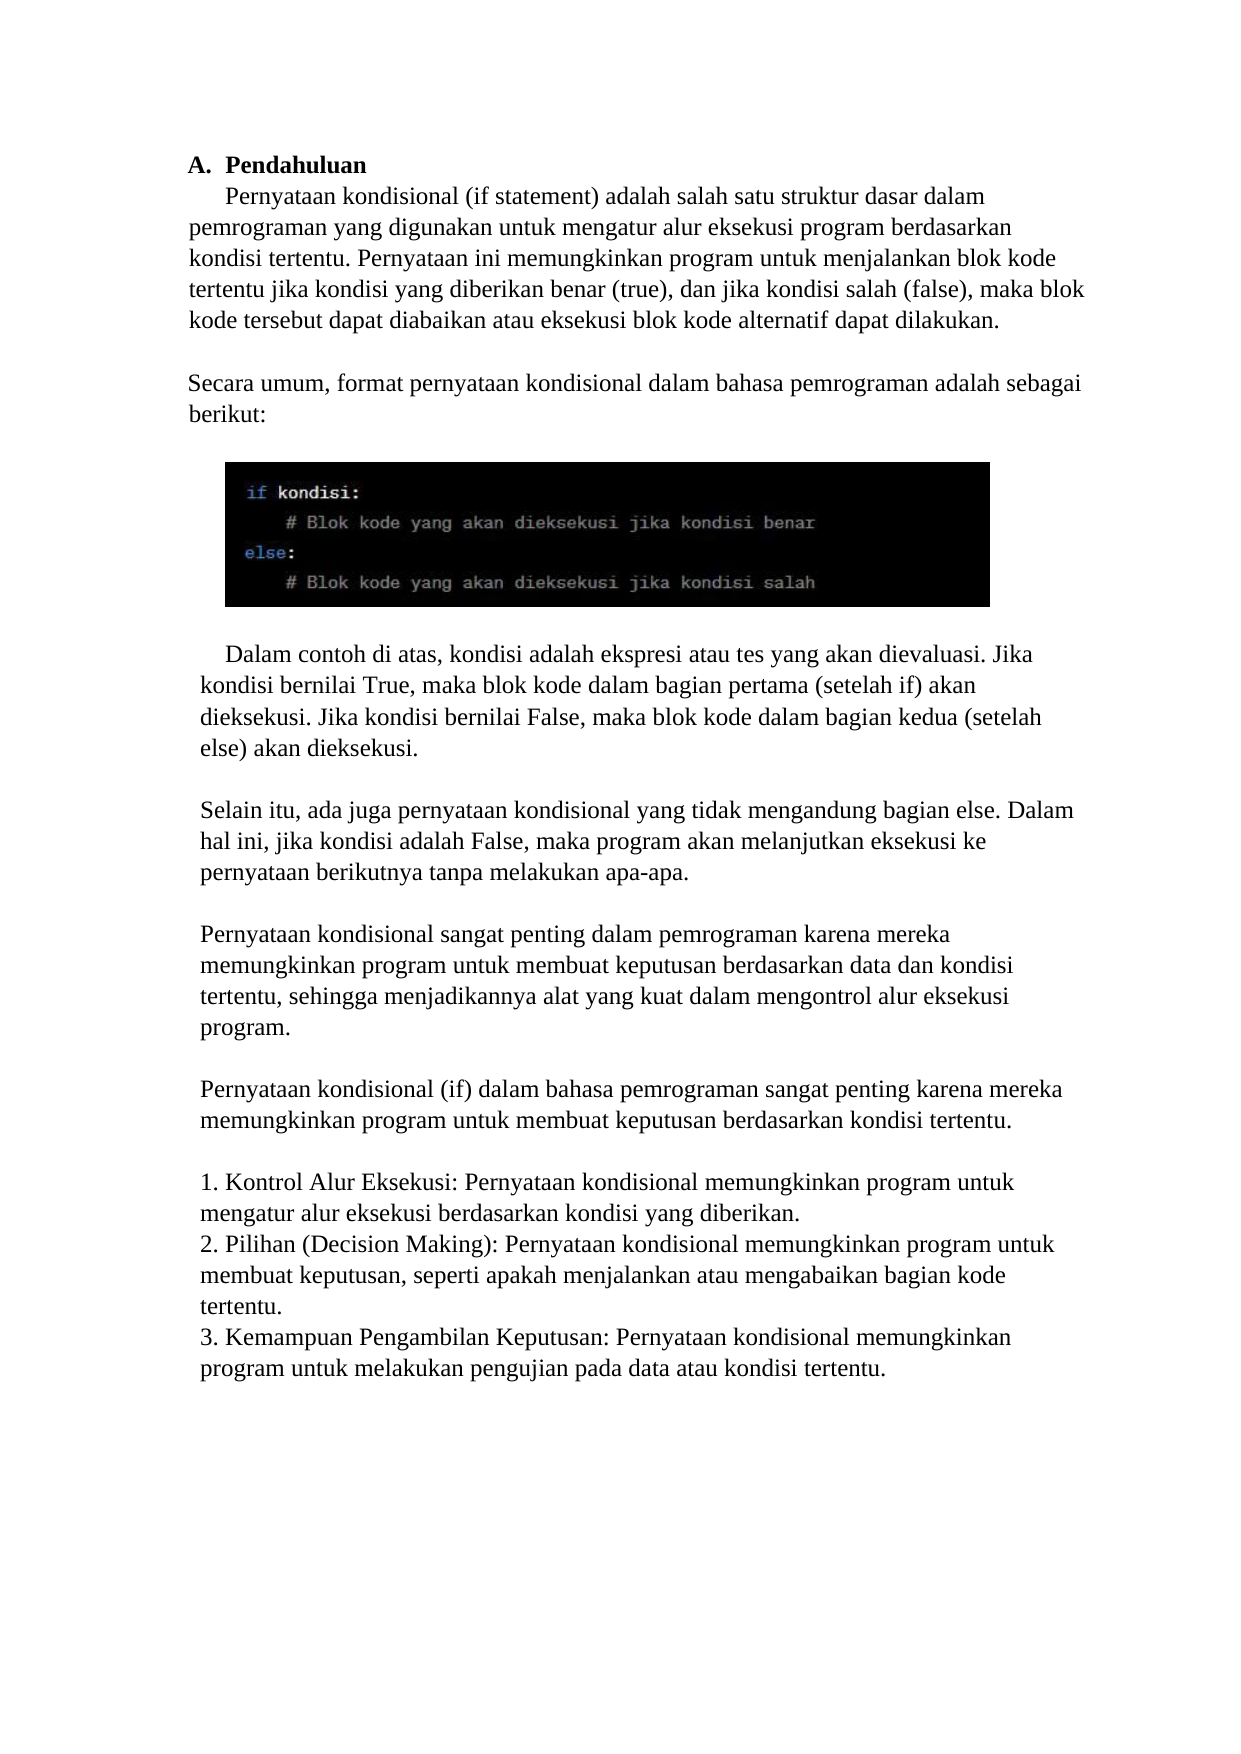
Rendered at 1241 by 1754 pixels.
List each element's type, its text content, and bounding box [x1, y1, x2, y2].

list Pernyataan kondisional sangat penting dalam pemrograman karena mereka memungkinkan program untuk membuat keputusan berdasarkan data dan kondisi tertentu, sehingga menjadikannya alat yang kuat dalam mengontrol alur eksekusi program. [200, 919, 1088, 1041]
text Secara umum, format pernyataan kondisional dalam bahasa pemrograman adalah sebagai berikut: [187, 368, 1088, 428]
list Pernyataan kondisional (if) dalam bahasa pemrograman sangat penting karena mereka memungkinkan program untuk membuat keputusan berdasarkan kondisi tertentu. [200, 1074, 1088, 1134]
list Dalam contoh di atas, kondisi adalah ekspresi atau tes yang akan dievaluasi. Jika kondisi bernilai True, maka blok kode dalam bagian pertama (setelah if) akan dieksekusi. Jika kondisi bernilai False, maka blok kode dalam bagian kedua (setelah else) akan dieksekusi. [200, 639, 1088, 761]
picture [225, 462, 990, 607]
list Pilihan (Decision Making): Pernyataan kondisional memungkinkan program untuk membuat keputusan, seperti apakah menjalankan atau mengabaikan bagian kode tertentu. [200, 1229, 1088, 1320]
text Pernyataan kondisional (if statement) adalah salah satu struktur dasar dalam pemrograman yang digunakan untuk mengatur alur eksekusi program berdasarkan kondisi tertentu. Pernyataan ini memungkinkan program untuk menjalankan blok kode tertentu jika kondisi yang diberikan benar (true), dan jika kondisi salah (false), maka blok kode tersebut dapat diabaikan atau eksekusi blok kode alternatif dapat dilakukan. [187, 181, 1088, 334]
list Pendahuluan [187, 150, 1088, 179]
list Kemampuan Pengambilan Keputusan: Pernyataan kondisional memungkinkan program untuk melakukan pengujian pada data atau kondisi tertentu. [200, 1322, 1088, 1382]
list Selain itu, ada juga pernyataan kondisional yang tidak mengandung bagian else. Dalam hal ini, jika kondisi adalah False, maka program akan melanjutkan eksekusi ke pernyataan berikutnya tanpa melakukan apa-apa. [200, 795, 1088, 886]
list Kontrol Alur Eksekusi: Pernyataan kondisional memungkinkan program untuk mengatur alur eksekusi berdasarkan kondisi yang diberikan. [200, 1167, 1088, 1227]
